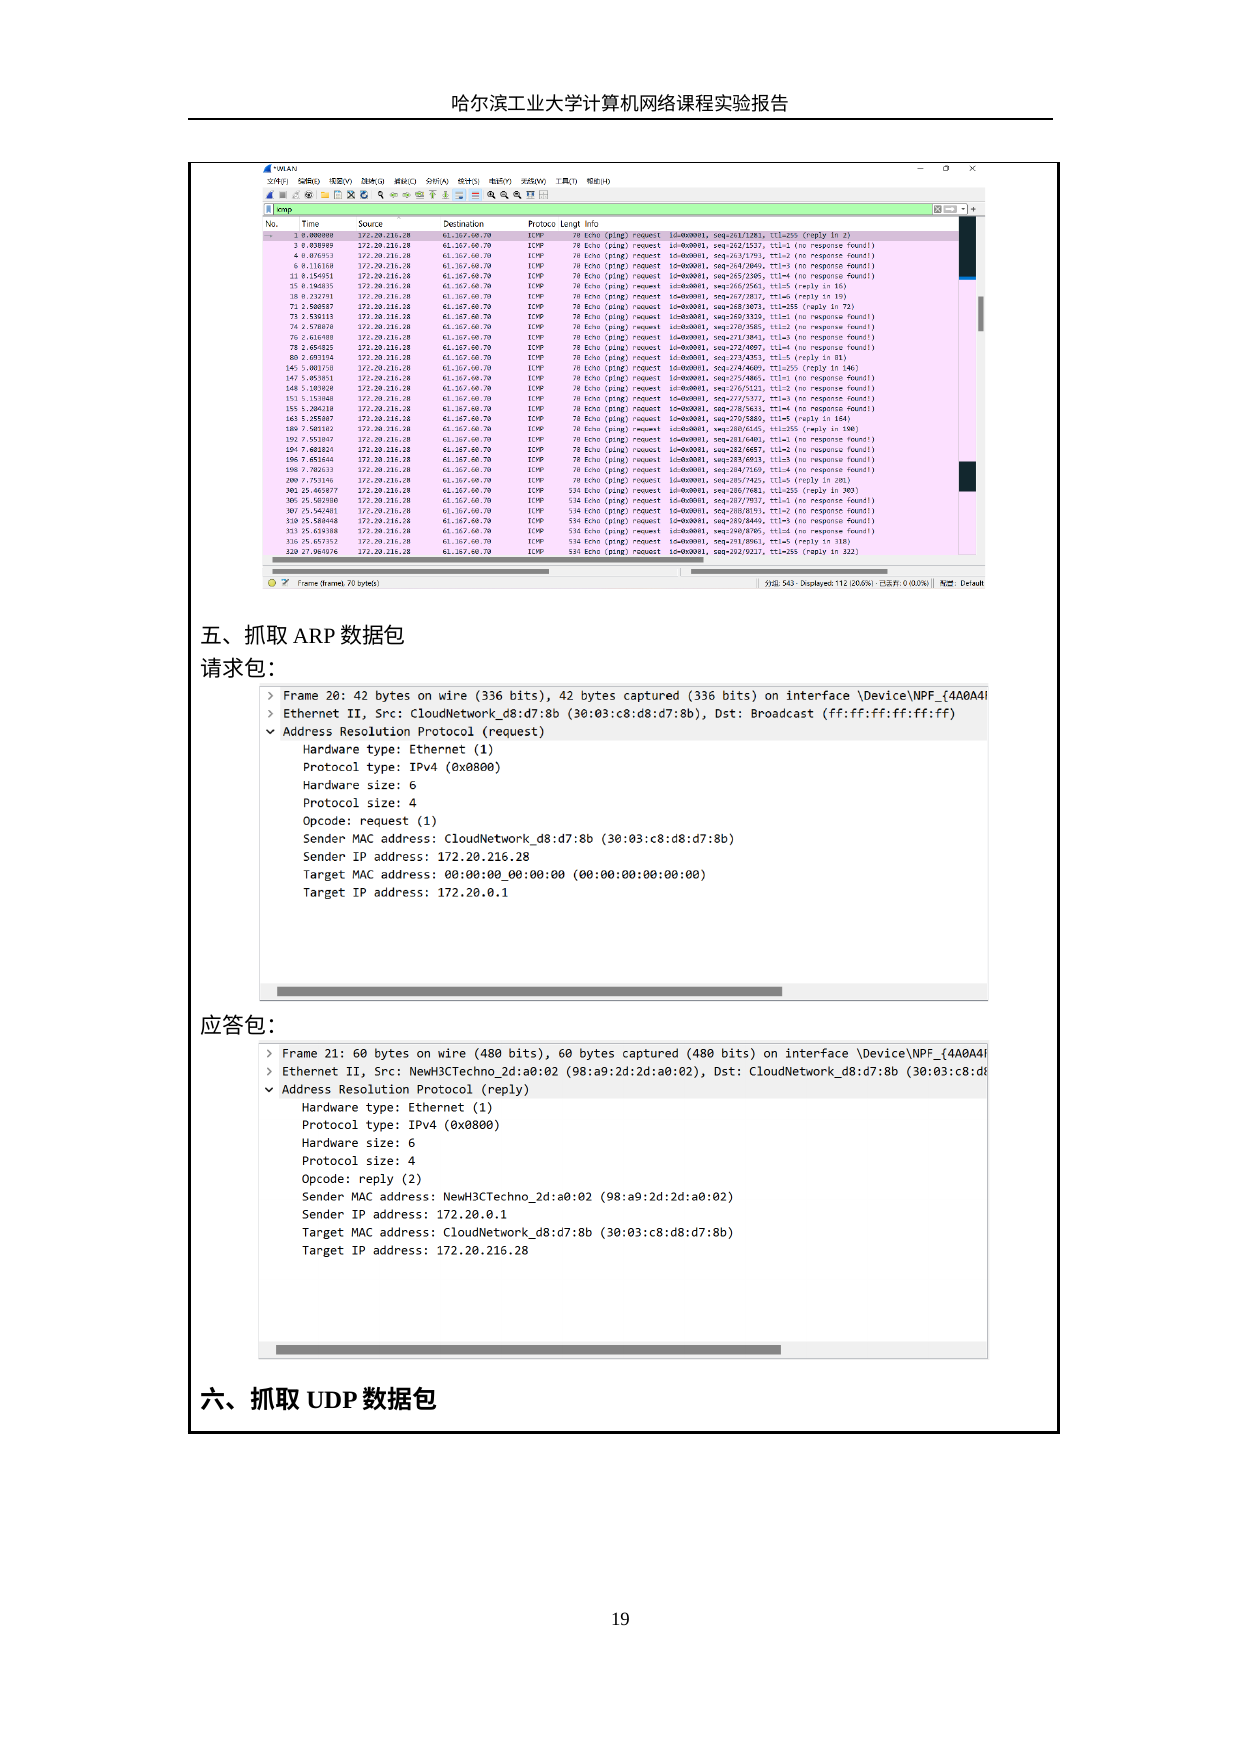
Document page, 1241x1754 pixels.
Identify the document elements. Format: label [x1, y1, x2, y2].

picture [262, 163, 986, 589]
table_cell [191, 163, 1057, 1431]
picture [259, 683, 989, 1002]
picture [258, 1040, 990, 1360]
